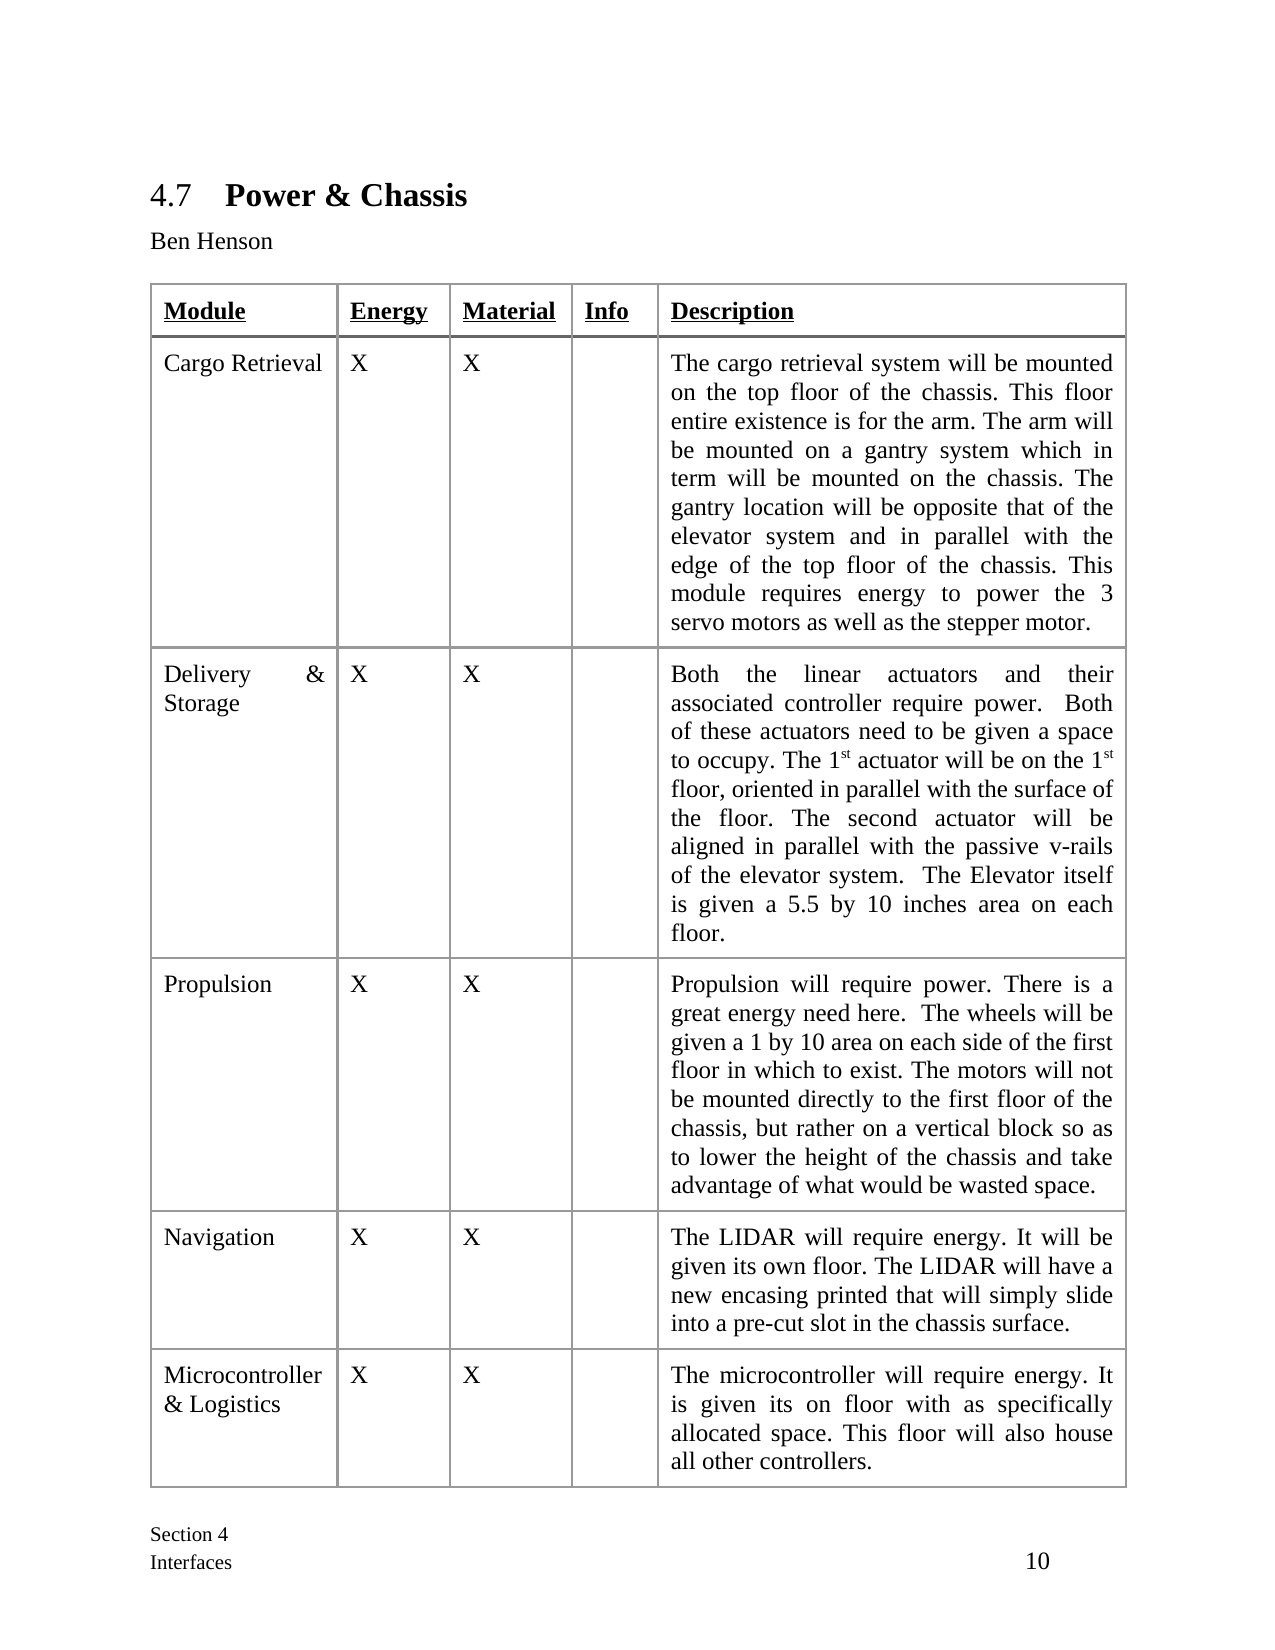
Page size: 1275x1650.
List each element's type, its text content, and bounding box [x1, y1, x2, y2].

table_cell [573, 338, 657, 646]
table_cell X [451, 1212, 571, 1348]
table_cell [573, 1212, 657, 1348]
table_cell X [339, 1212, 449, 1348]
table_header Module [152, 285, 336, 335]
table_cell Cargo Retrieval [152, 338, 336, 646]
table_cell X [451, 1350, 571, 1486]
table_cell X [339, 1350, 449, 1486]
table_cell X [451, 338, 571, 646]
table_cell X [339, 649, 449, 957]
table_cell The microcontroller will require energy. It is given its on floor with as specifically allocated space. This floor will also house all other controllers. [659, 1350, 1125, 1486]
table_cell Microcontroller & Logistics [152, 1350, 336, 1486]
table_cell X [451, 959, 571, 1210]
table_cell [573, 649, 657, 957]
table_cell [573, 1350, 657, 1486]
table_header Material [451, 285, 571, 335]
table_header Energy [339, 285, 449, 335]
table_cell Propulsion will require power. There is a great energy need here. The wheels will be given a 1 by 10 area on each side of the first floor in which to exist. The motors will not be mounted directly to the first floor of the chassis, but rather on a vertical block so as to lower the height of the chassis and take advantage of what would be wasted space. [659, 959, 1125, 1210]
table_cell The cargo retrieval system will be mounted on the top floor of the chassis. This floor entire existence is for the arm. The arm will be mounted on a gantry system which in term will be mounted on the chassis. The gantry location will be opposite that of the elevator system and in parallel with the edge of the top floor of the chassis. This module requires energy to power the 3 servo motors as well as the stepper motor. [659, 338, 1125, 646]
table_cell Propulsion [152, 959, 336, 1210]
table_cell Delivery & Storage [152, 649, 336, 957]
table_cell Both the linear actuators and their associated controller require power. Both of these actuators need to be given a space to occupy. The 1st actuator will be on the 1st floor, oriented in parallel with the surface of the floor. The second actuator will be aligned in parallel with the passive v-rails of the elevator system. The Elevator itself is given a 5.5 by 10 inches area on each floor. [659, 649, 1125, 957]
text Ben Henson [150, 226, 1125, 254]
subtitle Power & Chassis [150, 175, 1125, 213]
table_header Description [659, 285, 1125, 335]
table_cell X [339, 338, 449, 646]
table_cell [573, 959, 657, 1210]
table_cell Navigation [152, 1212, 336, 1348]
table_header Info [573, 285, 657, 335]
table_cell The LIDAR will require energy. It will be given its own floor. The LIDAR will have a new encasing printed that will simply slide into a pre-cut slot in the chassis surface. [659, 1212, 1125, 1348]
table_cell X [339, 959, 449, 1210]
table_cell X [451, 649, 571, 957]
